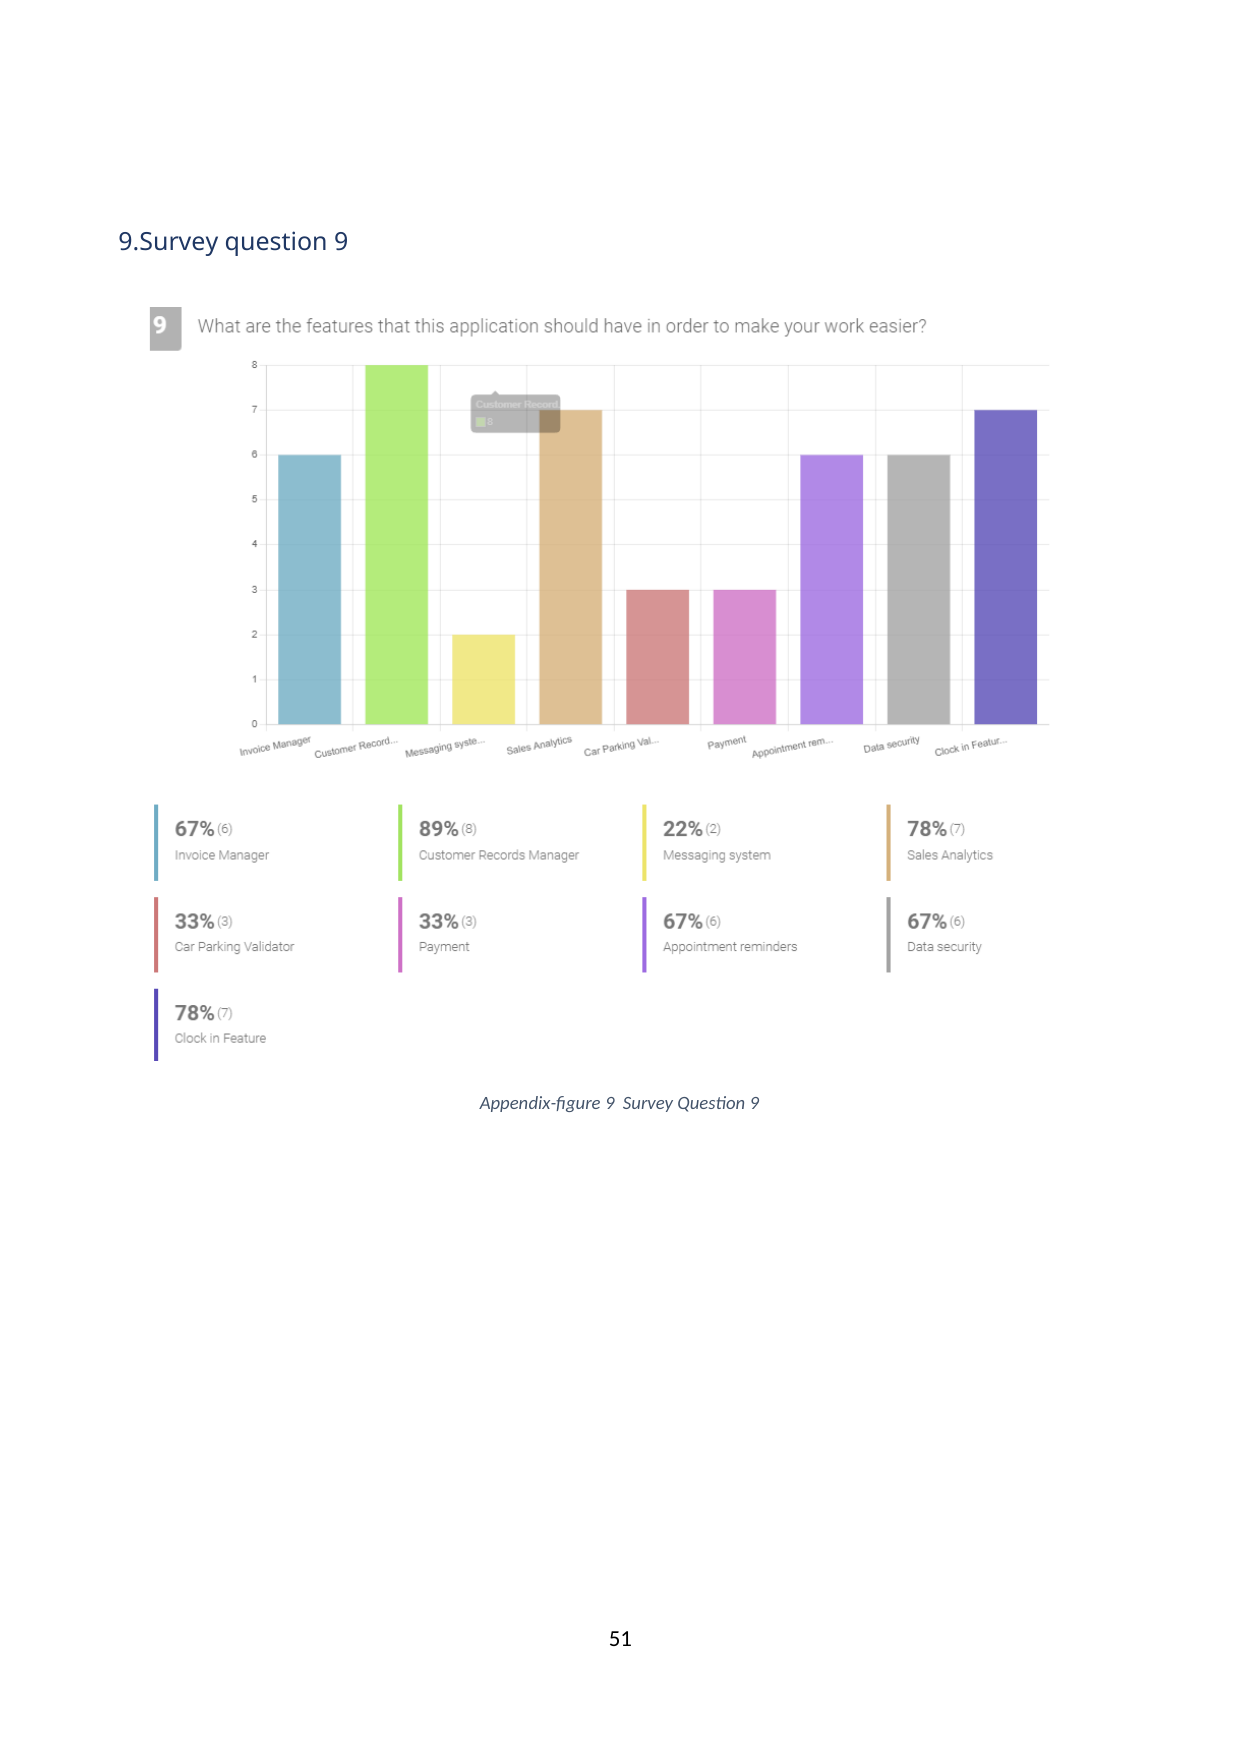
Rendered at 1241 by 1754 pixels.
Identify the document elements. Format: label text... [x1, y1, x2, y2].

picture [149, 307, 1091, 1061]
text Appendix-figure 9 Survey Question 9 [118, 1091, 1122, 1114]
subtitle 9.Survey question 9 [118, 223, 1122, 258]
